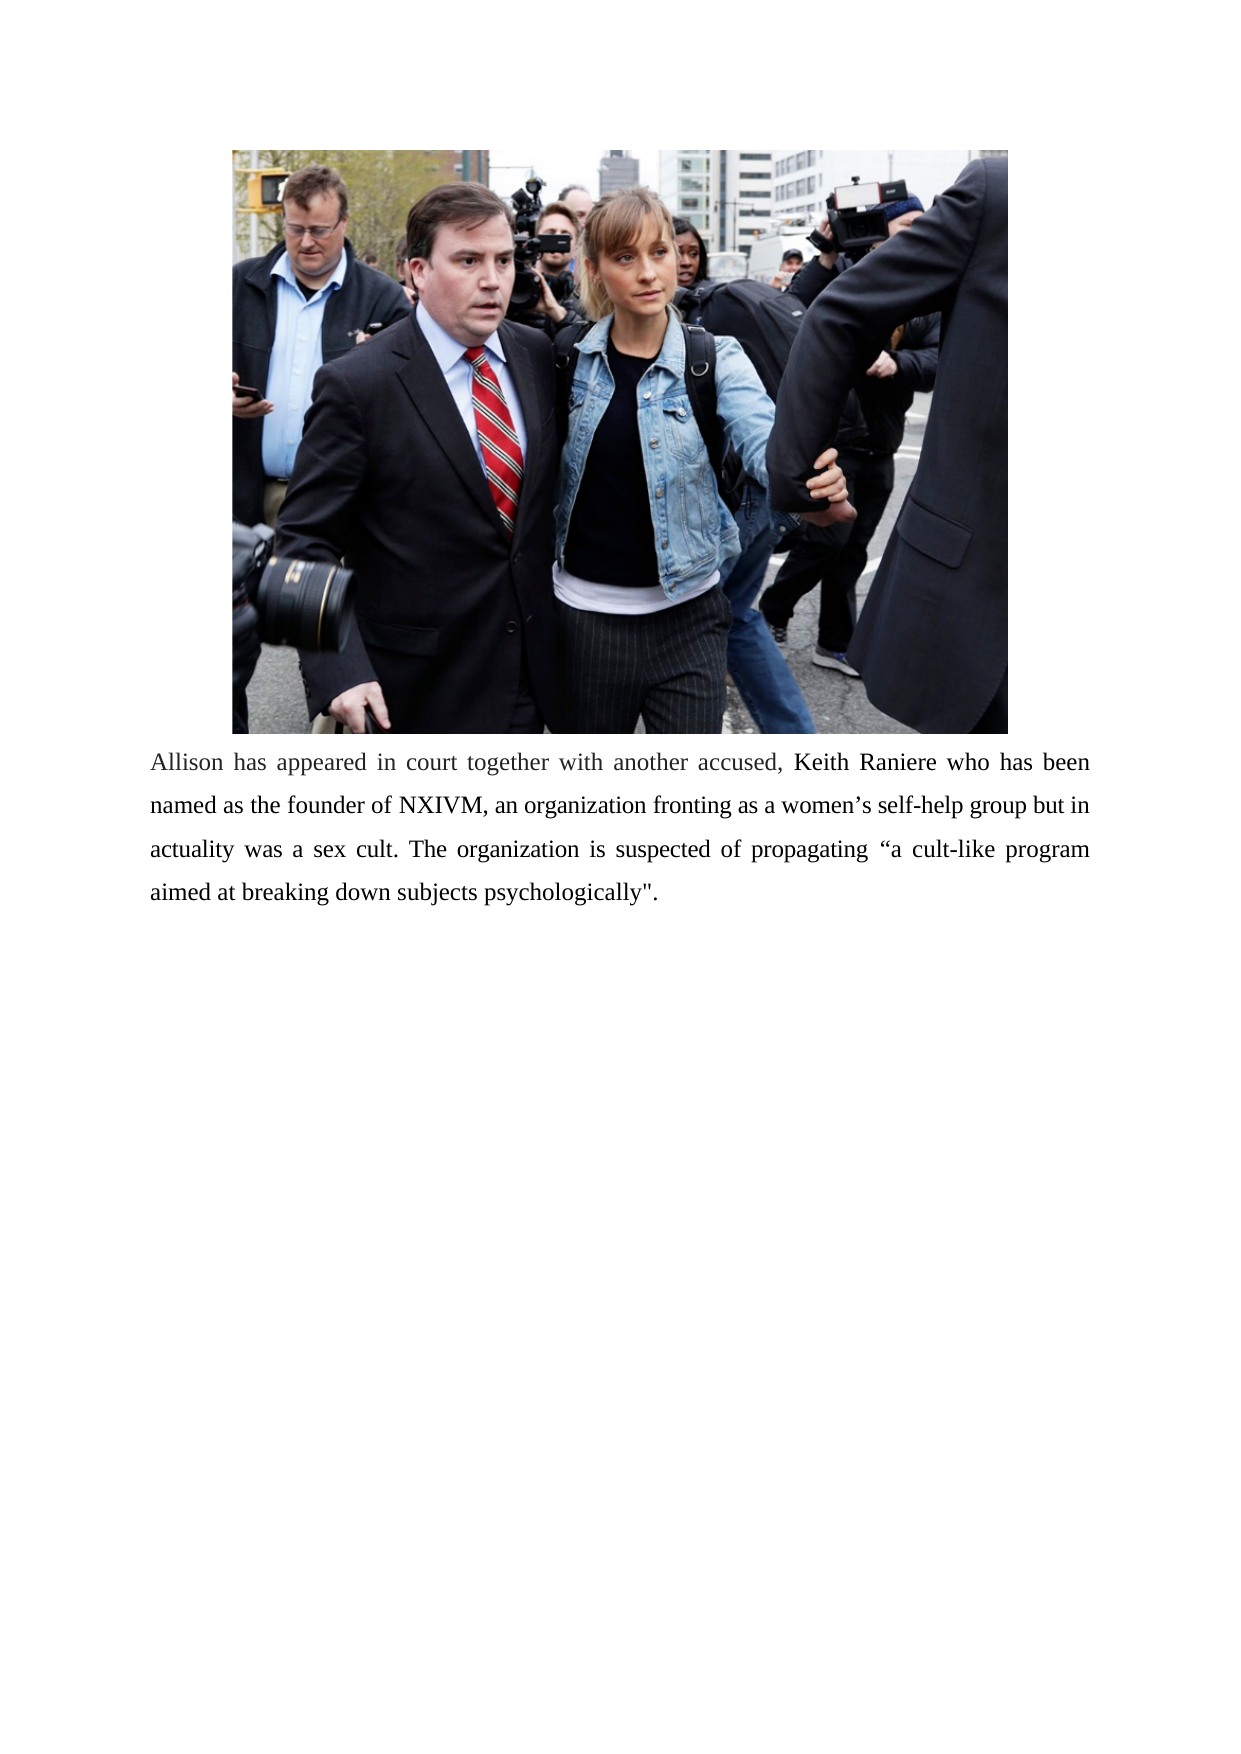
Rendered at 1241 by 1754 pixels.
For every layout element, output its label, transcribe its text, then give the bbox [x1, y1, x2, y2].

picture [232, 150, 1008, 734]
text Allison has appeared in court together with another accused, Keith Raniere who has been named as the founder of NXIVM, an organization fronting as a women’s self-help group but in actuality was a sex cult. The organization is suspected of propagating “a cult-like program aimed at breaking down subjects psychologically". [150, 747, 1090, 906]
